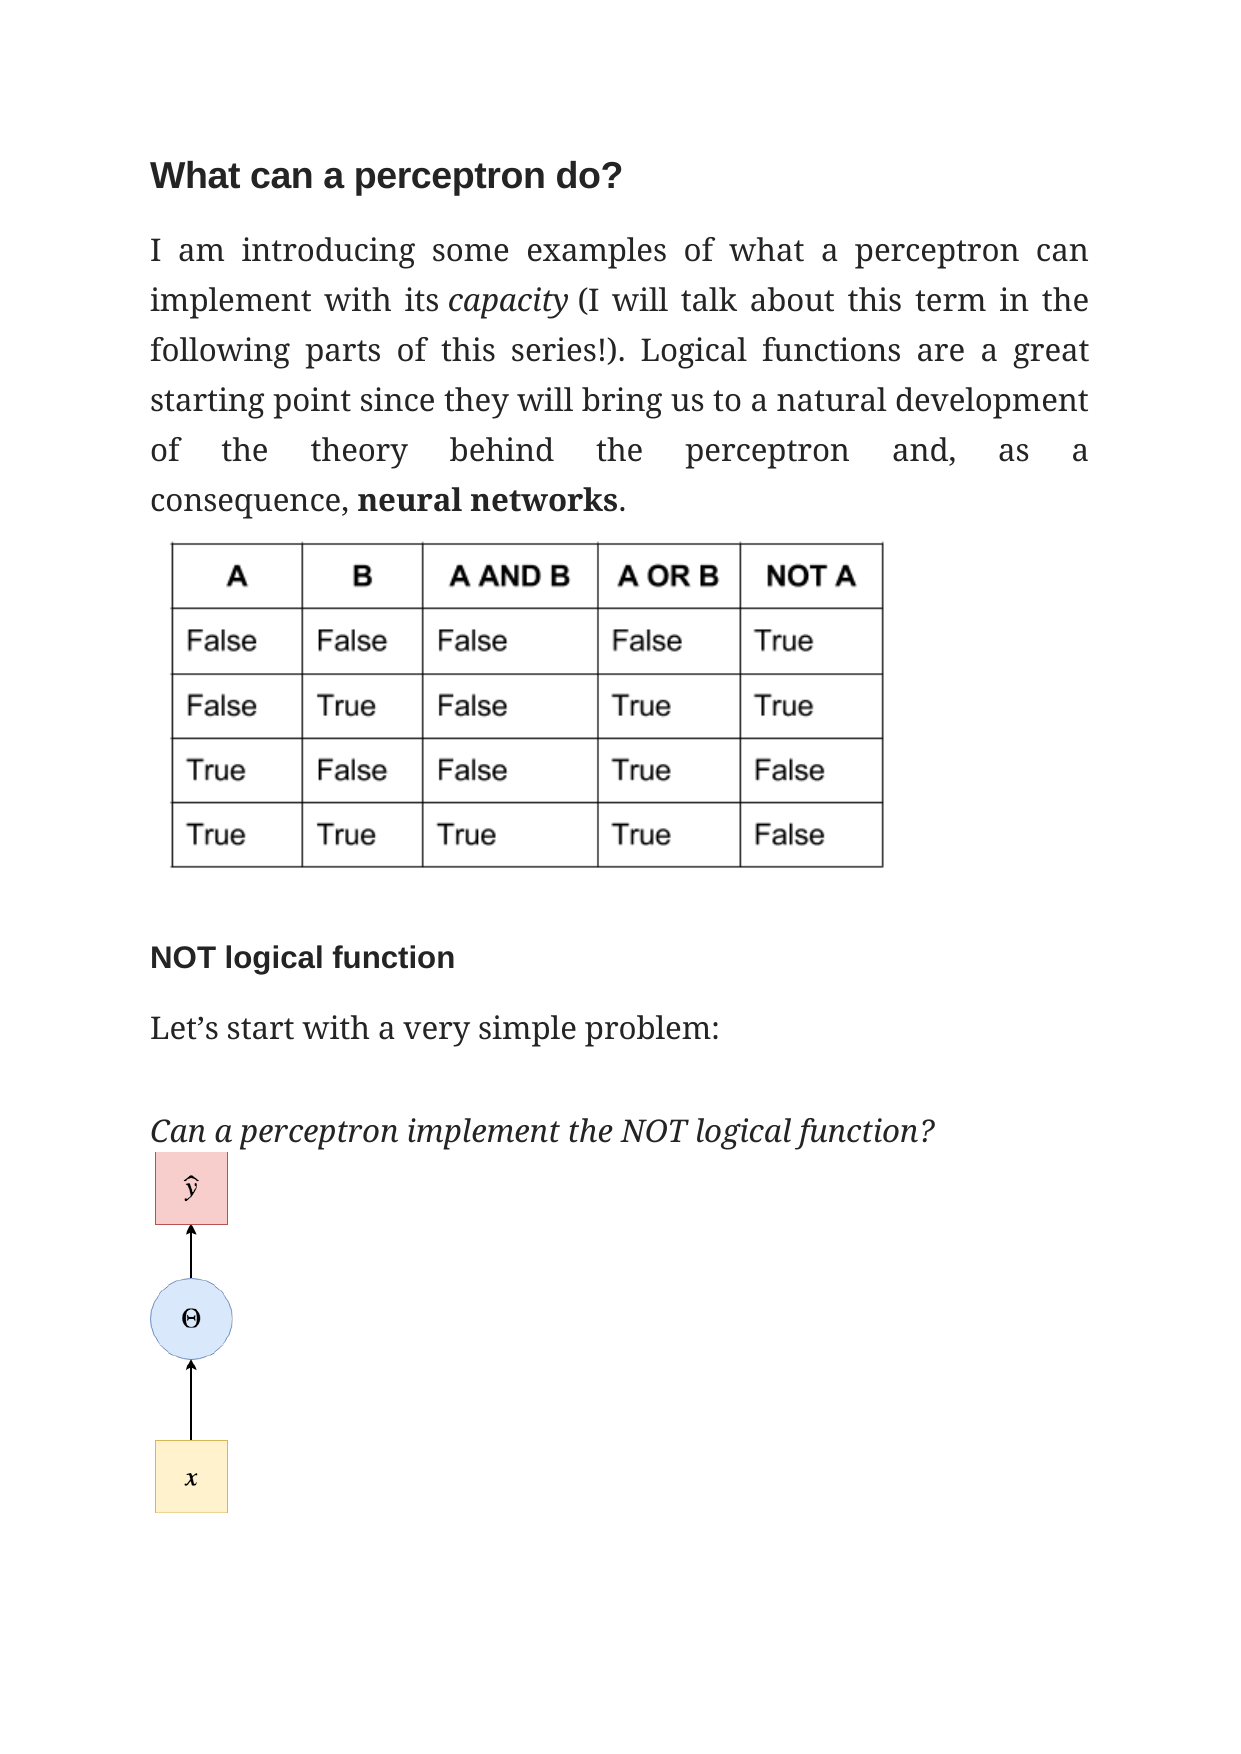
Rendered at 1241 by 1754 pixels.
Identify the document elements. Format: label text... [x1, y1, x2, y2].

text Let’s start with a very simple problem: [150, 998, 1090, 1048]
text Can a perceptron implement the NOT logical function? [150, 1102, 1090, 1152]
picture [150, 520, 901, 893]
subtitle What can a perceptron do? [150, 150, 1090, 197]
subtitle NOT logical function [150, 937, 1090, 975]
text I am introducing some examples of what a perceptron can implement with its capacity (I will talk about this term in the following parts of this series!). Logical functions are a great starting point since they will bring us to a natural development of the theory behind the perceptron and, as a consequence, neural networks. [150, 220, 1090, 520]
picture [150, 1152, 233, 1513]
